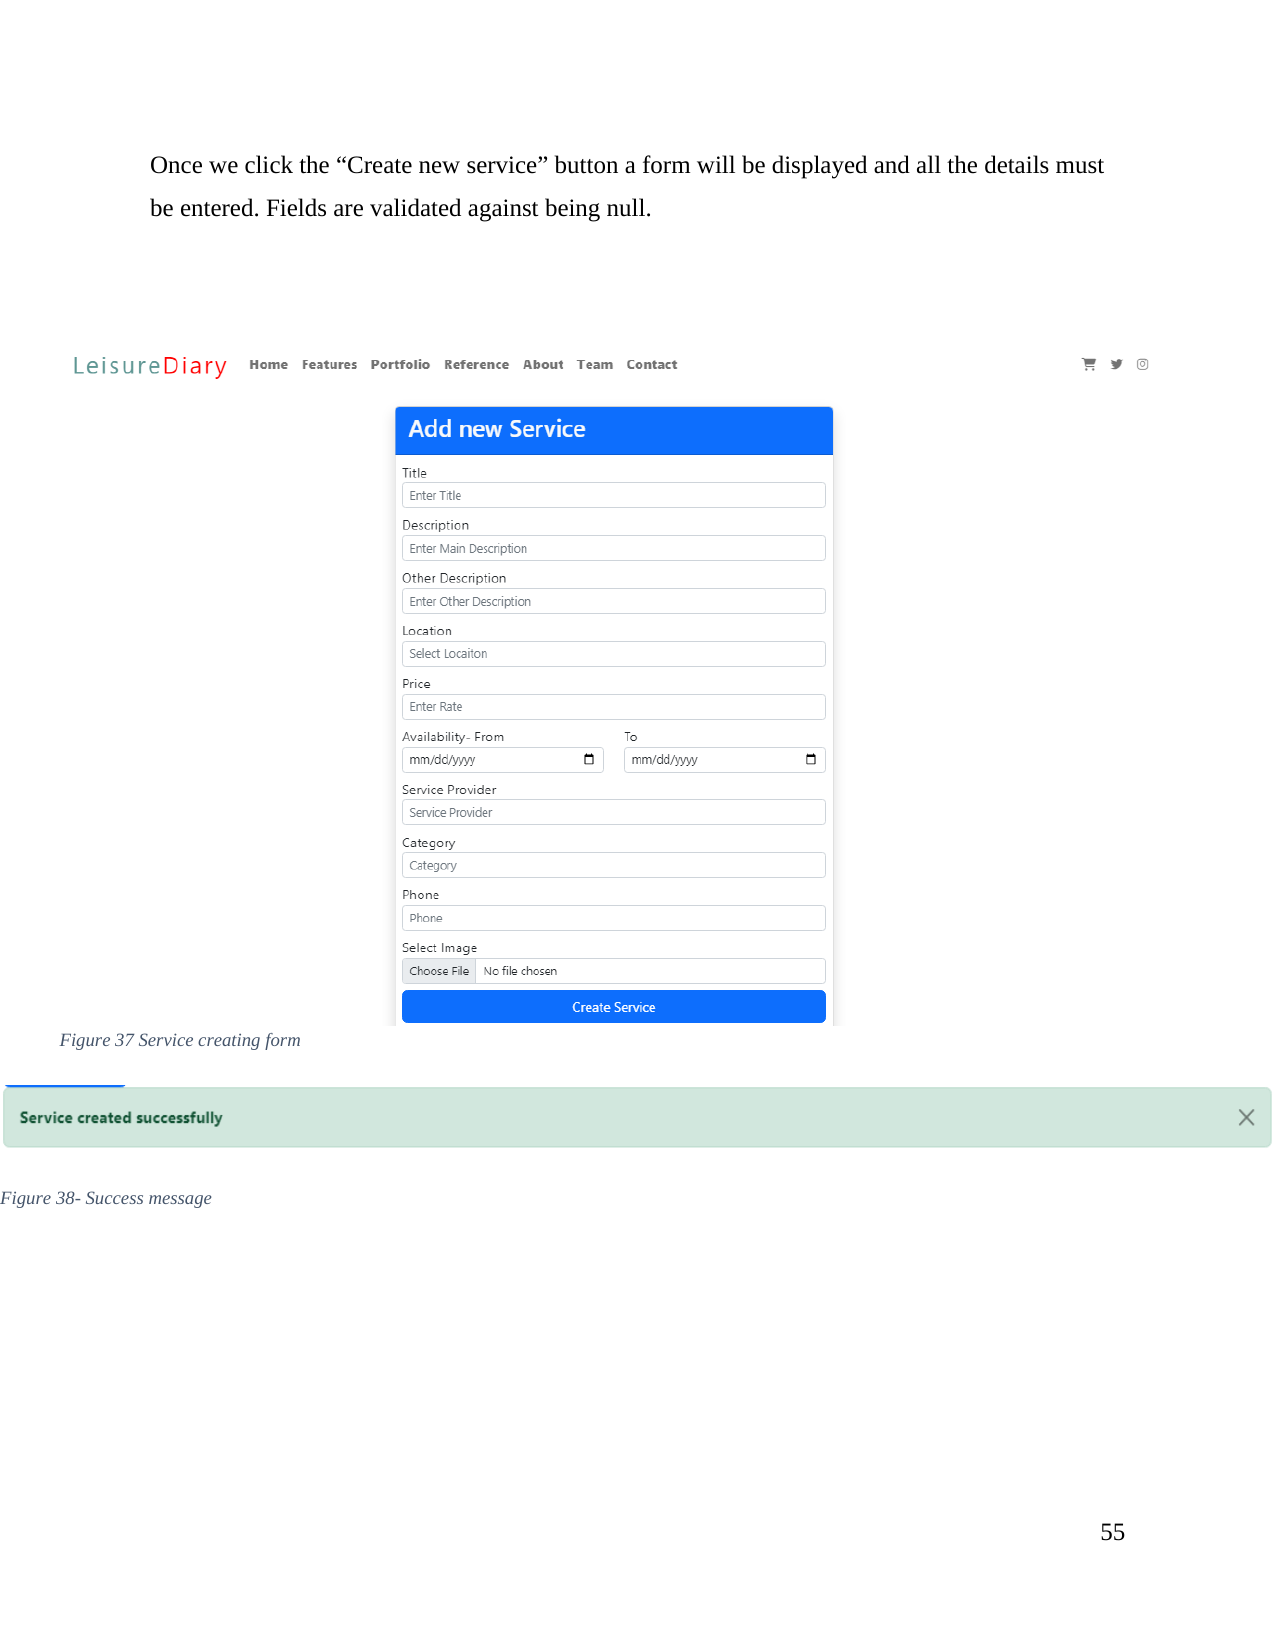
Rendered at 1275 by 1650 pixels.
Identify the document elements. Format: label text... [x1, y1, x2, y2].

picture [0, 1085, 1275, 1151]
text Once we click the “Create new service” button a form will be displayed and all the details must be entered. Fields are validated against being null. [150, 150, 1125, 222]
picture [61, 347, 1232, 1026]
